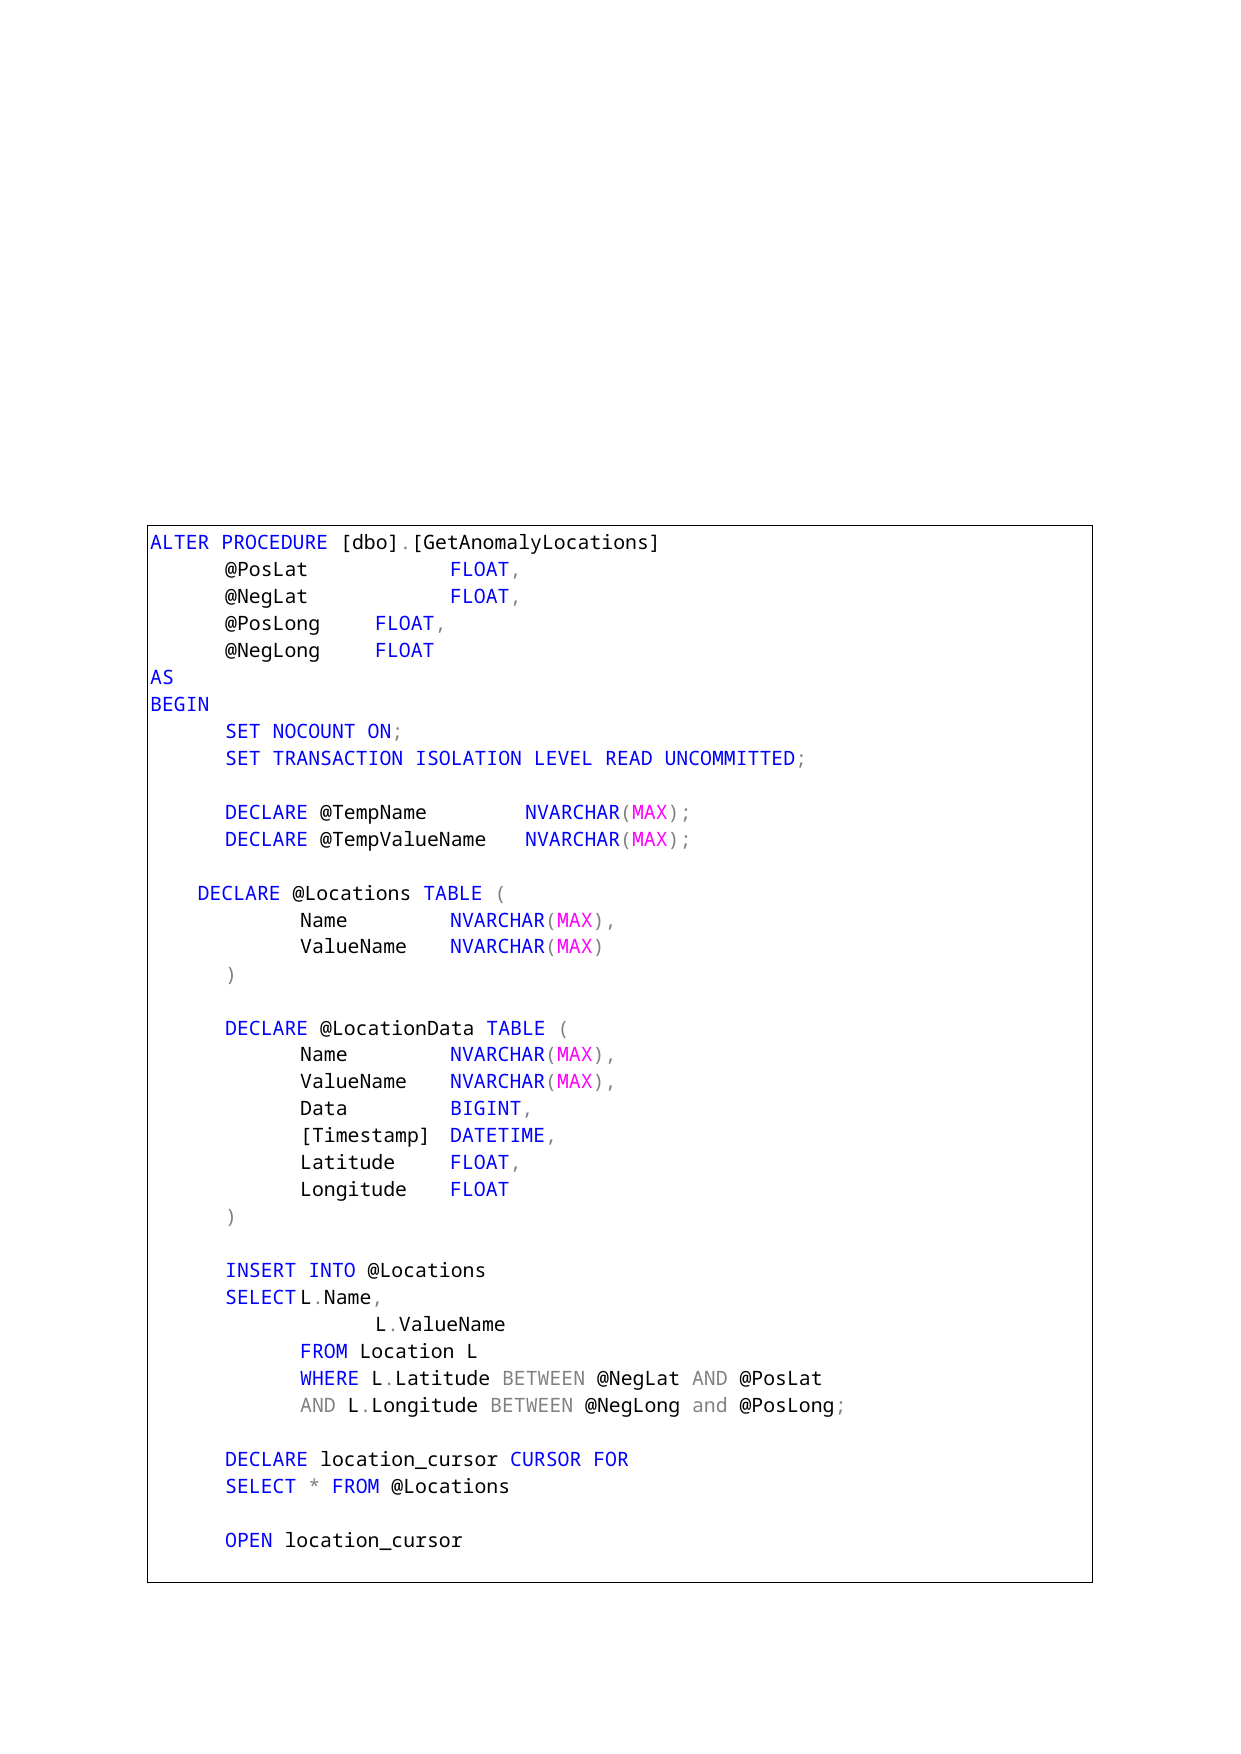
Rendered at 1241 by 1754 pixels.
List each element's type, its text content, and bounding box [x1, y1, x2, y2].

text FROM Location L [150, 1337, 1090, 1364]
text DECLARE @LocationData TABLE ( [150, 1014, 1090, 1041]
text INSERT INTO @Locations [150, 1257, 1090, 1283]
text ) [150, 960, 1090, 987]
text AS [150, 663, 1090, 690]
text @NegLong FLOAT [150, 636, 1090, 663]
text AND L.Longitude BETWEEN @NegLong and @PosLong; [150, 1391, 1090, 1418]
text DECLARE @TempName NVARCHAR(MAX); [150, 798, 1090, 825]
text SELECT * FROM @Locations [150, 1472, 1090, 1499]
text Longitude FLOAT [150, 1176, 1090, 1203]
text [Timestamp] DATETIME, [150, 1122, 1090, 1149]
text ALTER PROCEDURE [dbo].[GetAnomalyLocations] [148, 526, 1092, 555]
text @PosLong FLOAT, [150, 609, 1090, 636]
text @NegLat FLOAT, [150, 582, 1090, 609]
text Name NVARCHAR(MAX), [150, 1041, 1090, 1068]
text ValueName NVARCHAR(MAX), [150, 1068, 1090, 1095]
text SET TRANSACTION ISOLATION LEVEL READ UNCOMMITTED; [150, 744, 1090, 771]
text @PosLat FLOAT, [150, 555, 1090, 582]
text Latitude FLOAT, [150, 1149, 1090, 1176]
text DECLARE @Locations TABLE ( [150, 879, 1090, 906]
text ) [150, 1203, 1090, 1229]
text DECLARE location_cursor CURSOR FOR [150, 1445, 1090, 1472]
text DECLARE @TempValueName NVARCHAR(MAX); [150, 825, 1090, 852]
text Data BIGINT, [150, 1095, 1090, 1122]
text SET NOCOUNT ON; [150, 717, 1090, 744]
text SELECT L.Name, [150, 1283, 1090, 1311]
text Name NVARCHAR(MAX), [150, 906, 1090, 933]
text WHERE L.Latitude BETWEEN @NegLat AND @PosLat [150, 1364, 1090, 1391]
text OPEN location_cursor [150, 1526, 1090, 1553]
text BEGIN [150, 690, 1090, 717]
text L.ValueName [150, 1311, 1090, 1337]
text ValueName NVARCHAR(MAX) [150, 933, 1090, 960]
